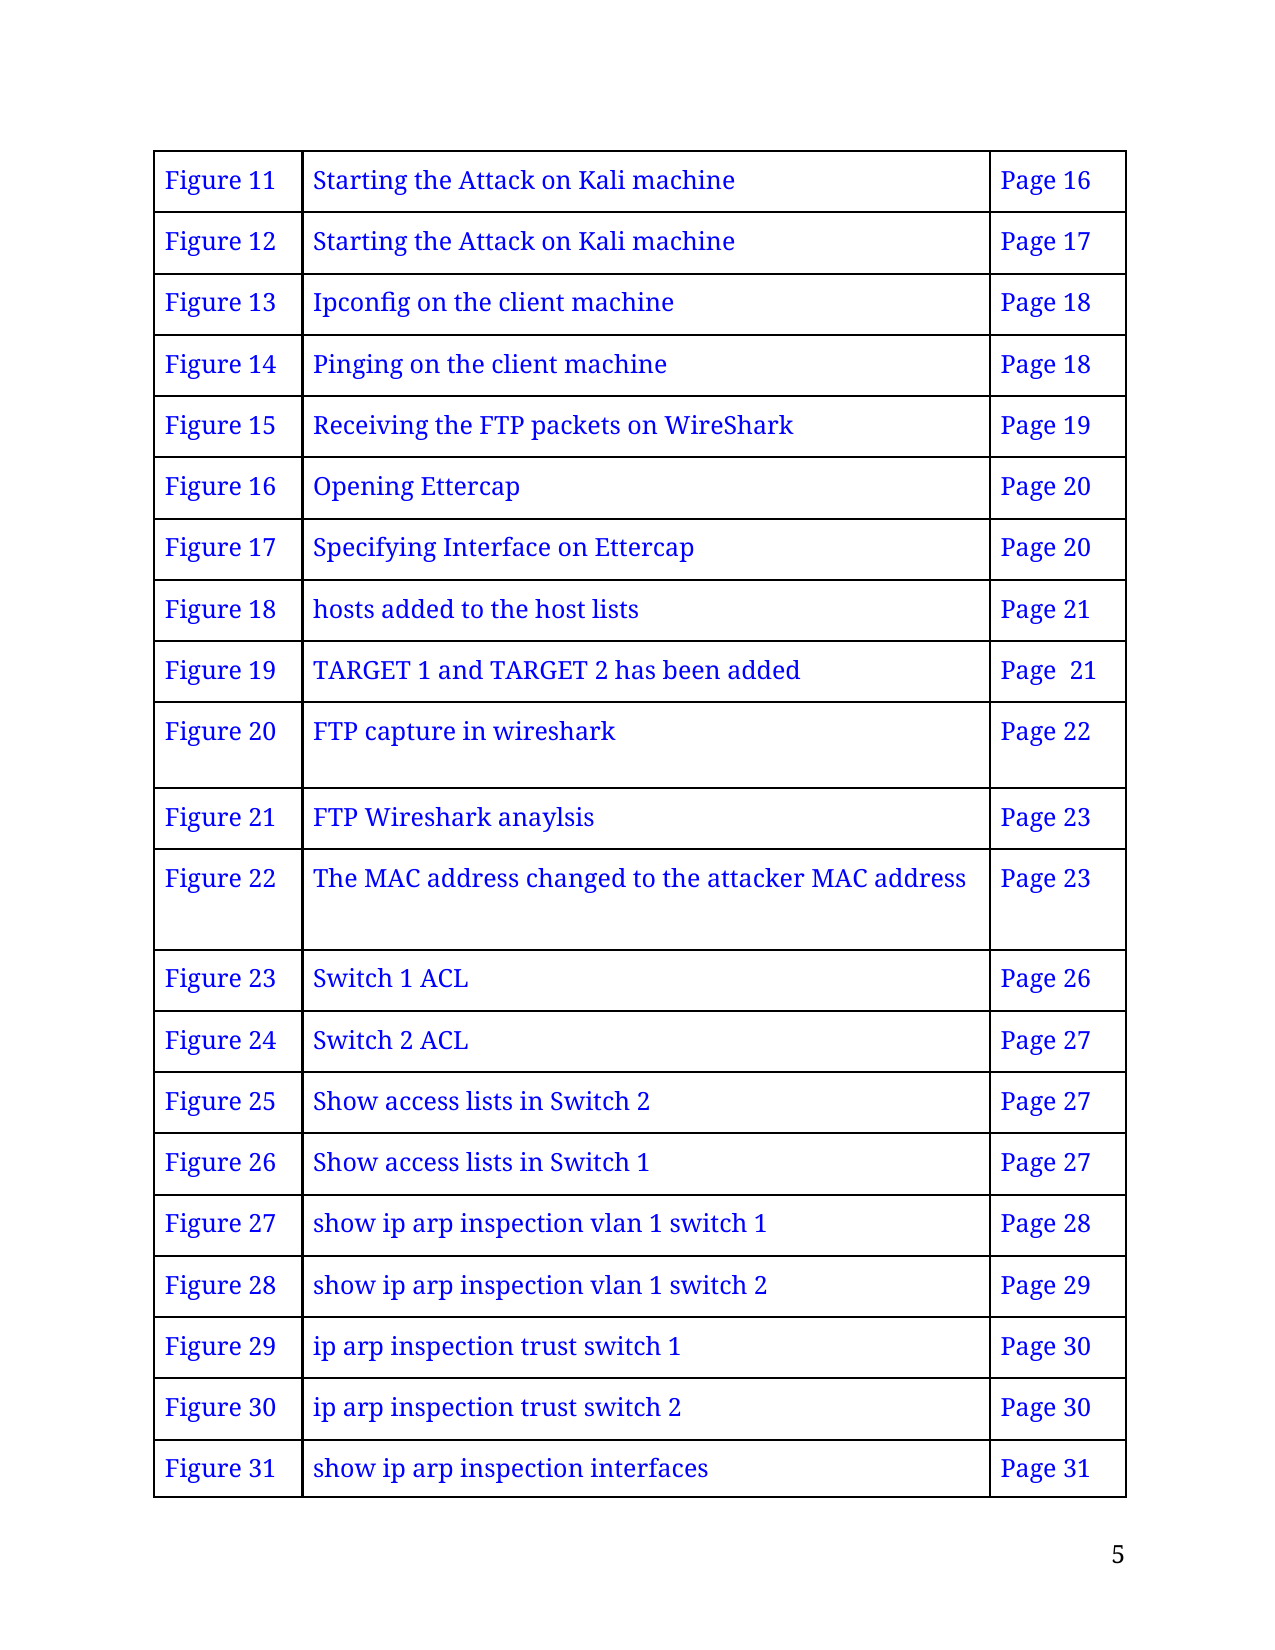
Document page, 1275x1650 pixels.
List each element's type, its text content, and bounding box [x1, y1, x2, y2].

table_cell Figure 24 [155, 1012, 301, 1071]
table_cell Page 20 [991, 520, 1125, 579]
table_cell Page 22 [991, 703, 1125, 787]
table_cell Figure 21 [155, 789, 301, 848]
table_cell Page 21 [991, 642, 1125, 701]
table_cell Page 27 [991, 1073, 1125, 1132]
table_cell show ip arp inspection vlan 1 switch 1 [304, 1196, 989, 1255]
table_cell Figure 30 [155, 1379, 301, 1438]
table_cell Figure 16 [155, 458, 301, 517]
table_cell ip arp inspection trust switch 2 [304, 1379, 989, 1438]
table_cell Starting the Attack on Kali machine [304, 152, 989, 211]
table_cell hosts added to the host lists [304, 581, 989, 640]
table_cell Figure 15 [155, 397, 301, 456]
table_cell The MAC address changed to the attacker MAC address [304, 850, 989, 948]
table_cell Figure 31 [155, 1441, 301, 1496]
table_cell Page 28 [991, 1196, 1125, 1255]
table_cell Figure 28 [155, 1257, 301, 1316]
table_cell Figure 26 [155, 1134, 301, 1193]
table_cell Page 18 [991, 275, 1125, 334]
table_cell Figure 13 [155, 275, 301, 334]
table_cell Specifying Interface on Ettercap [304, 520, 989, 579]
table_cell Figure 20 [155, 703, 301, 787]
table_cell Page 31 [991, 1441, 1125, 1496]
table_cell Page 29 [991, 1257, 1125, 1316]
table_cell Figure 11 [155, 152, 301, 211]
table_cell Page 30 [991, 1318, 1125, 1377]
table_cell ip arp inspection trust switch 1 [304, 1318, 989, 1377]
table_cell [304, 1441, 989, 1496]
table_cell Figure 27 [155, 1196, 301, 1255]
table_cell Opening Ettercap [304, 458, 989, 517]
table_cell Figure 29 [155, 1318, 301, 1377]
table_cell Figure 14 [155, 336, 301, 395]
table_cell Figure 25 [155, 1073, 301, 1132]
table_cell Page 23 [991, 850, 1125, 948]
table_cell Switch 2 ACL [304, 1012, 989, 1071]
table_cell Show access lists in Switch 2 [304, 1073, 989, 1132]
table_cell Page 30 [991, 1379, 1125, 1438]
table_cell TARGET 1 and TARGET 2 has been added [304, 642, 989, 701]
table_cell Figure 17 [155, 520, 301, 579]
table_cell Page 19 [991, 397, 1125, 456]
table_cell FTP capture in wireshark [304, 703, 989, 787]
table_cell Receiving the FTP packets on WireShark [304, 397, 989, 456]
table_cell Figure 18 [155, 581, 301, 640]
table_cell Figure 19 [155, 642, 301, 701]
table_cell Starting the Attack on Kali machine [304, 213, 989, 272]
table_cell Pinging on the client machine [304, 336, 989, 395]
table_cell Page 23 [991, 789, 1125, 848]
table_cell Switch 1 ACL [304, 951, 989, 1010]
table_cell Page 27 [991, 1134, 1125, 1193]
table_cell Figure 12 [155, 213, 301, 272]
table_cell Ipconfig on the client machine [304, 275, 989, 334]
table_cell Page 18 [991, 336, 1125, 395]
table_cell Show access lists in Switch 1 [304, 1134, 989, 1193]
table_cell Page 26 [991, 951, 1125, 1010]
table_cell Figure 23 [155, 951, 301, 1010]
table_cell Page 21 [991, 581, 1125, 640]
table_cell Page 16 [991, 152, 1125, 211]
table_cell Figure 22 [155, 850, 301, 948]
table_cell FTP Wireshark anaylsis [304, 789, 989, 848]
table_cell show ip arp inspection vlan 1 switch 2 [304, 1257, 989, 1316]
table_cell Page 20 [991, 458, 1125, 517]
table_cell Page 17 [991, 213, 1125, 272]
table_cell Page 27 [991, 1012, 1125, 1071]
